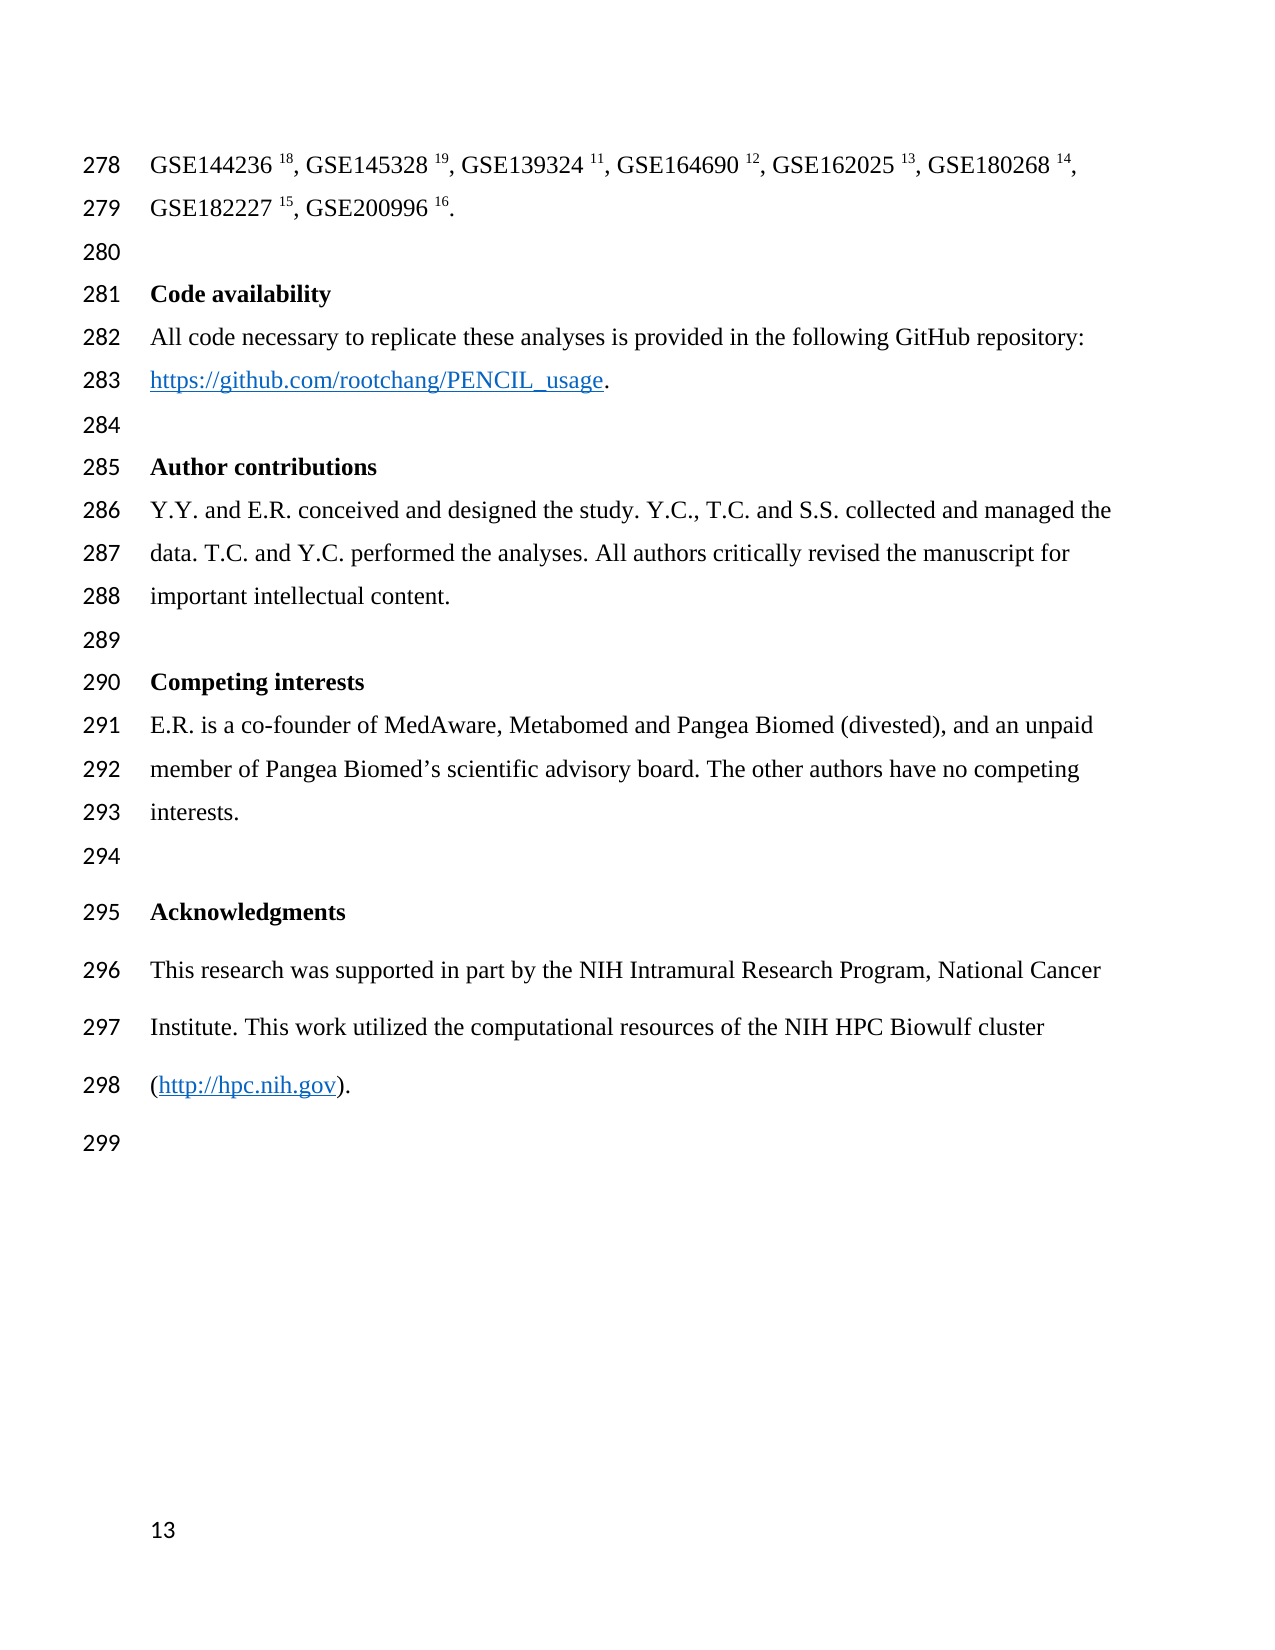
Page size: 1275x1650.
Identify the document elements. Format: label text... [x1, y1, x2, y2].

subtitle E.R. is a co-founder of MedAware, Metabomed and Pangea Biomed (divested), and an unpaid member of Pangea Biomed’s scientific advisory board. The other authors have no competing interests. [150, 711, 1125, 826]
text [150, 150, 1125, 222]
text Code availability [150, 279, 1125, 308]
text All code necessary to replicate these analyses is provided in the following GitHub repository: https://github.com/rootchang/PENCIL_usage. [150, 322, 1125, 394]
text This research was supported in part by the NIH Intramural Research Program, National Cancer Institute. This work utilized the computational resources of the NIH HPC Biowulf cluster (http://hpc.nih.gov). [150, 955, 1125, 1099]
text Competing interests [150, 667, 1125, 696]
text Author contributions [150, 452, 1125, 481]
text Acknowledgments [150, 897, 1125, 926]
text Y.Y. and E.R. conceived and designed the study. Y.C., T.C. and S.S. collected and managed the data. T.C. and Y.C. performed the analyses. All authors critically revised the manuscript for important intellectual content. [150, 495, 1125, 610]
